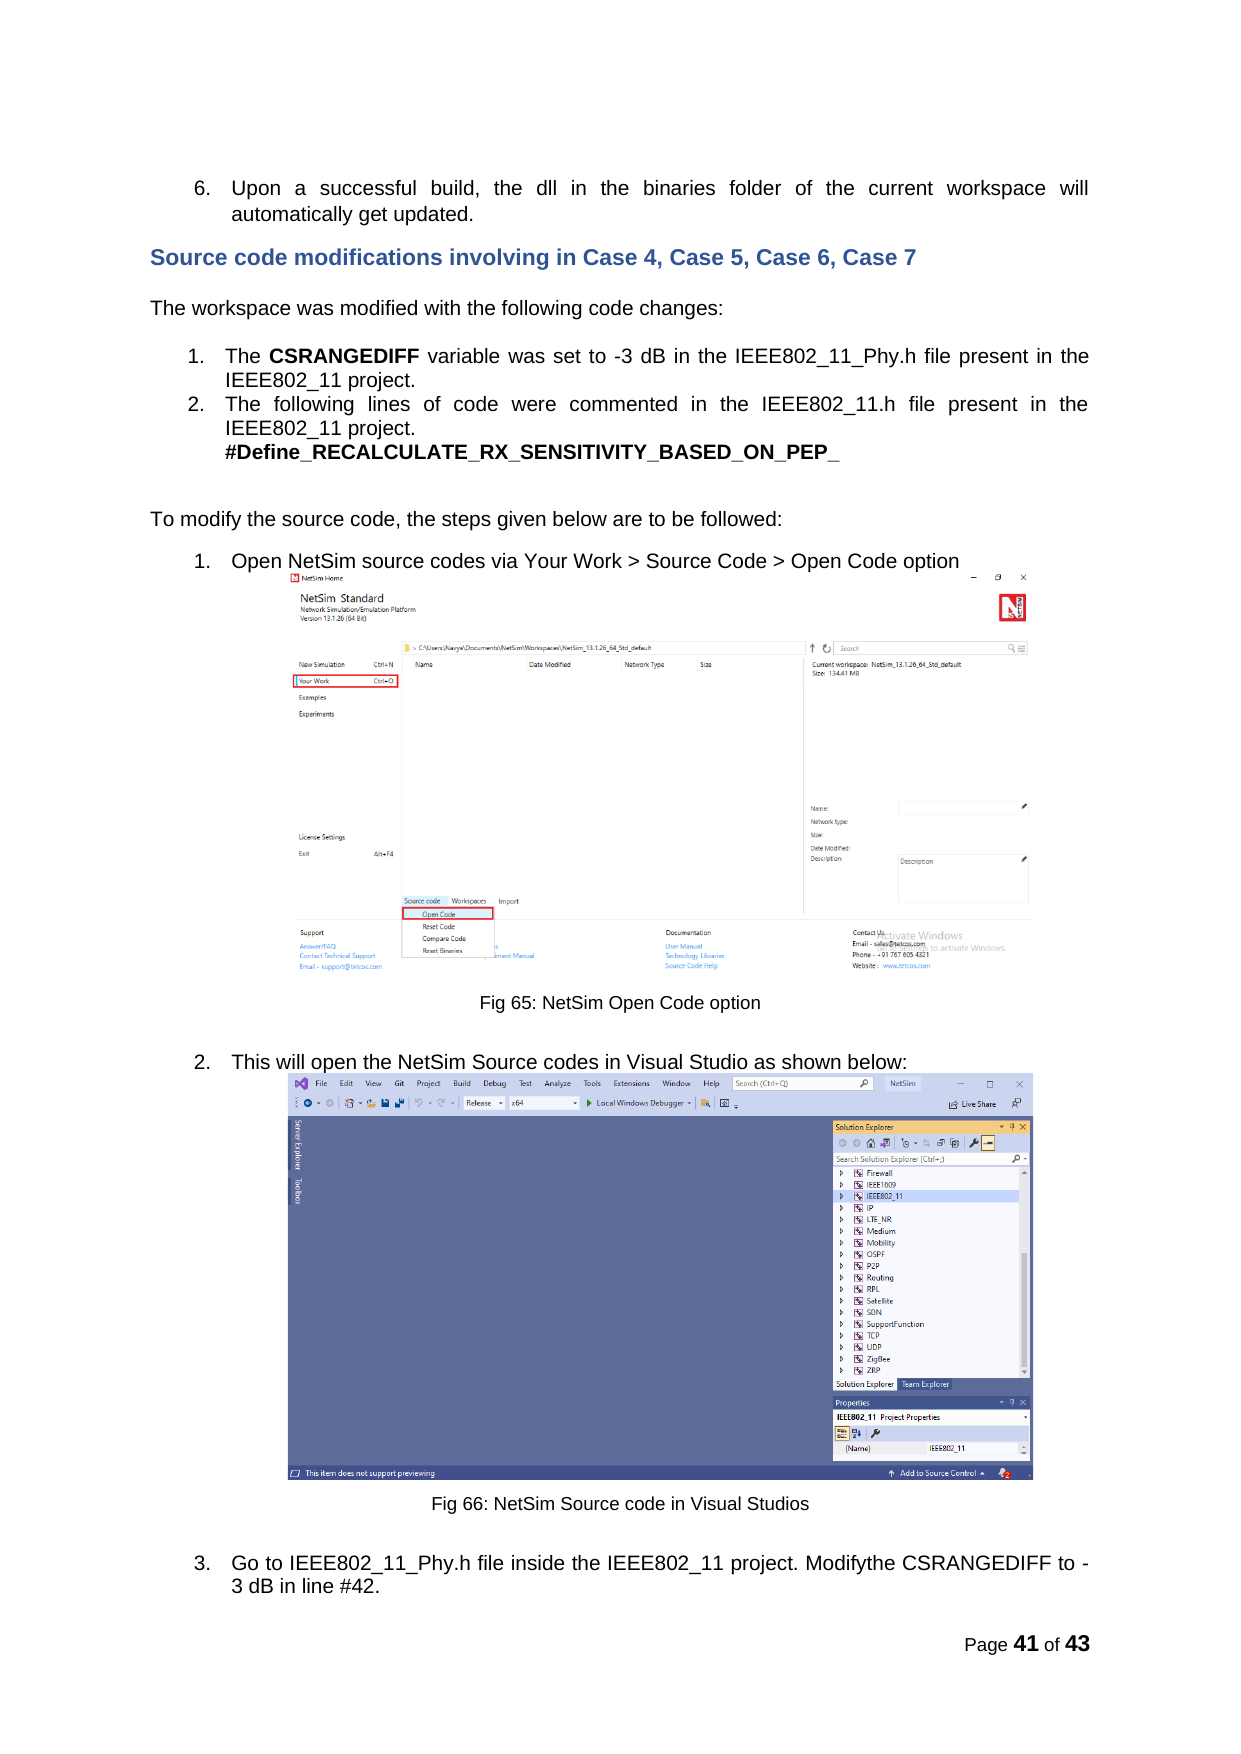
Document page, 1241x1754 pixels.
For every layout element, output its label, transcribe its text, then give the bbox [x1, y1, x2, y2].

text Fig 65: NetSim Open Code option [150, 992, 1090, 1013]
text The workspace was modified with the following code changes: [150, 296, 1090, 320]
list #Define_RECALCULATE_RX_SENSITIVITY_BASED_ON_PEP_ [225, 440, 1090, 464]
text To modify the source code, the steps given below are to be followed: [150, 506, 1090, 530]
list The following lines of code were commented in the IEEE802_11.h file present in the IEEE802_11 project. [187, 392, 1090, 440]
subtitle Source code modifications involving in Case 4, Case 5, Case 6, Case 7 [150, 244, 1090, 271]
list Go to IEEE802_11_Phy.h file inside the IEEE802_11 project. Modifythe CSRANGEDIFF to -3 dB in line #42. [194, 1550, 1090, 1598]
picture [287, 1073, 1034, 1480]
picture [289, 572, 1034, 979]
list Upon a successful build, the dll in the binaries folder of the current workspace will automatically get updated. [194, 176, 1090, 226]
text Fig 66: NetSim Source code in Visual Studios [150, 1492, 1090, 1514]
list The CSRANGEDIFF variable was set to -3 dB in the IEEE802_11_Phy.h file present in the IEEE802_11 project. [187, 344, 1090, 392]
list Open NetSim source codes via Your Work > Source Code > Open Code option [194, 549, 1090, 573]
list This will open the NetSim Source codes in Visual Studio as shown below: [194, 1049, 1090, 1073]
